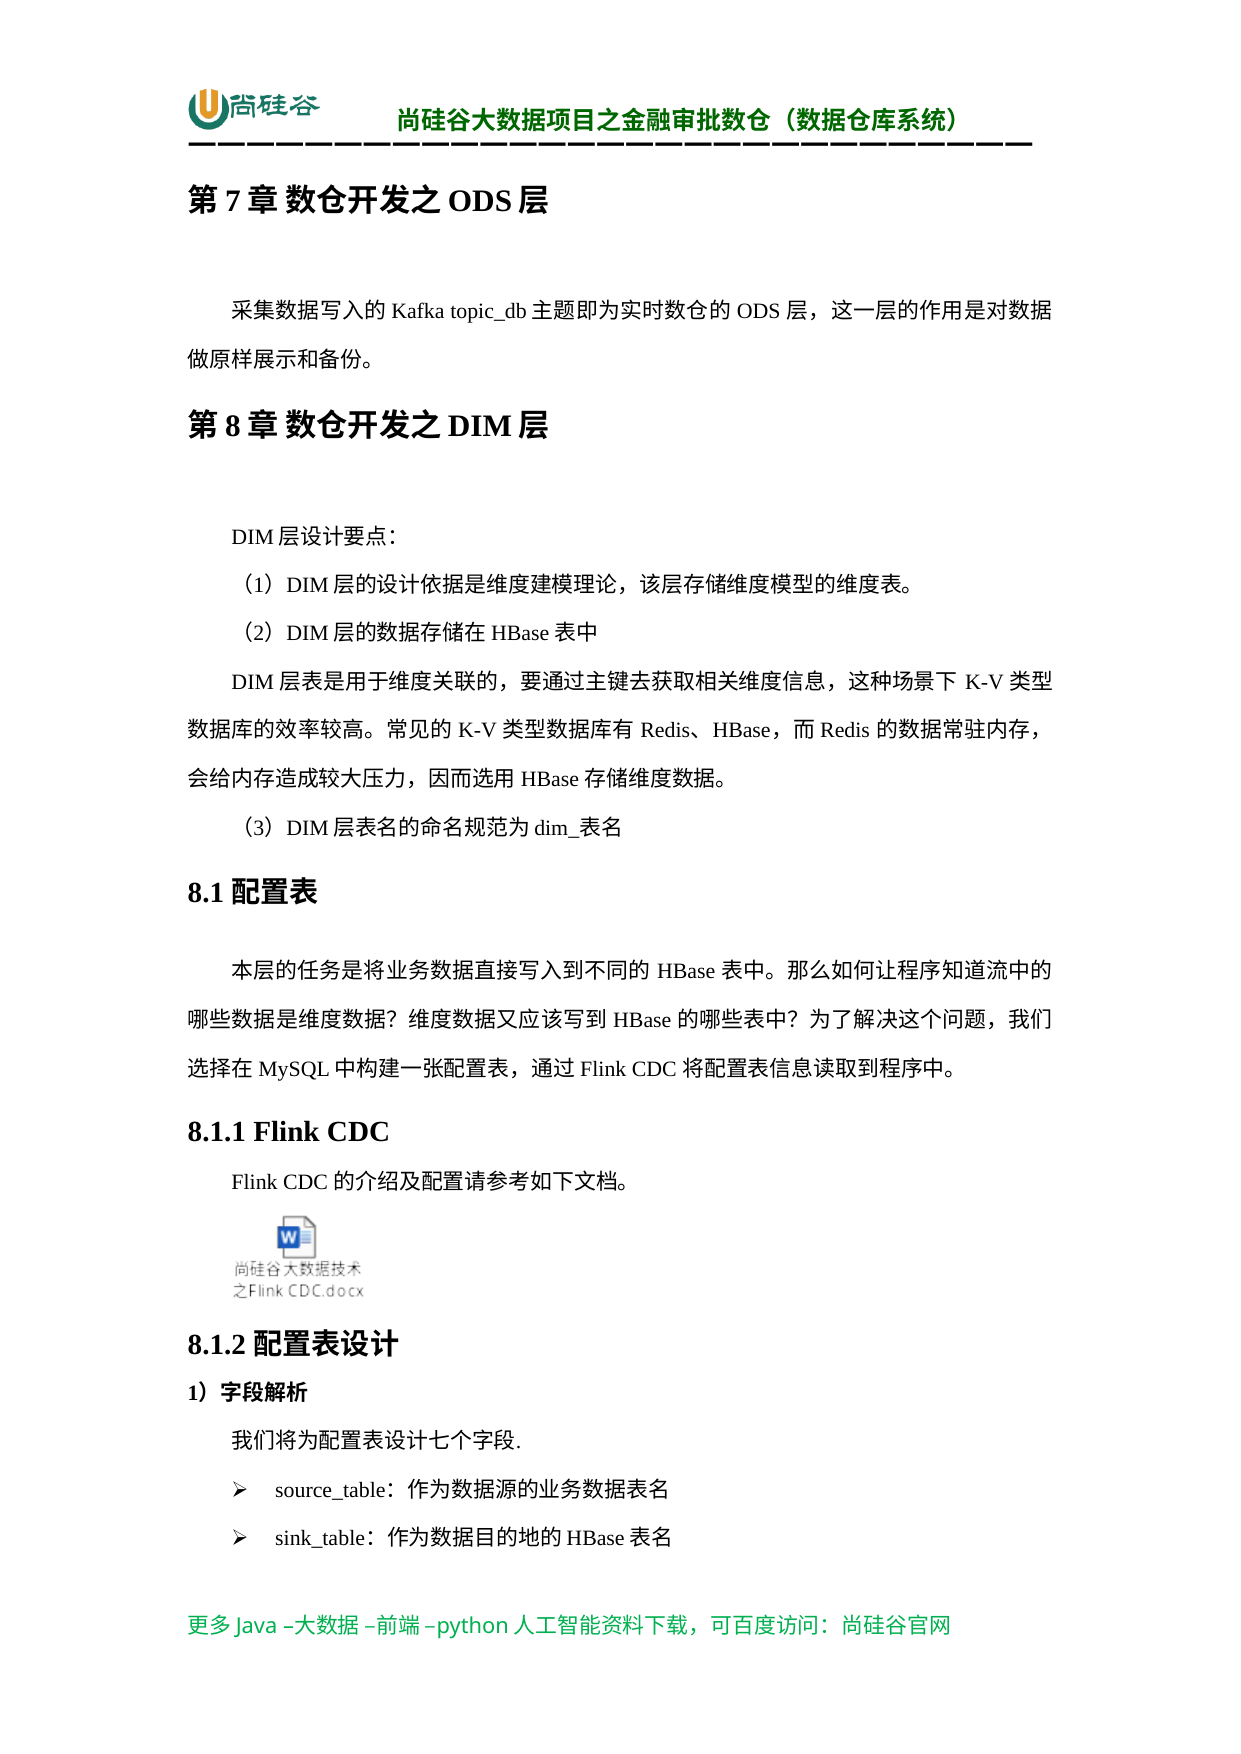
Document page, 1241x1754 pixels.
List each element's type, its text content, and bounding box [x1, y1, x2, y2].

list sink_table：作为数据目的地的HBase表名 [231, 1519, 1053, 1552]
text Flink CDC 的介绍及配置请参考如下文档。 [187, 1164, 1053, 1196]
text 本层的任务是将业务数据直接写入到不同的 HBase 表中。那么如何让程序知道流中的哪些数据是维度数据？维度数据又应该写到 HBase 的哪些表中？为了解决这个问题，我们选择在 MySQL 中构建一张配置表，通过 Flink CDC 将配置表信息读取到程序中。 [187, 953, 1053, 1083]
text （1）DIM层的设计依据是维度建模理论，该层存储维度模型的维度表。 [187, 567, 1053, 599]
list source_table：作为数据源的业务数据表名 [231, 1471, 1053, 1504]
subtitle 第8章 数仓开发之DIM层 [187, 390, 1053, 455]
text 1）字段解析 [187, 1374, 1053, 1407]
subtitle 8.1.2 配置表设计 [187, 1309, 1053, 1374]
subtitle 8.1 配置表 [187, 857, 1053, 922]
text DIM层设计要点： [187, 518, 1053, 551]
text 采集数据写入的Kafka topic_db主题即为实时数仓的 ODS 层，这一层的作用是对数据做原样展示和备份。 [187, 293, 1053, 374]
subtitle 第7章 数仓开发之ODS层 [187, 165, 1053, 230]
subtitle 8.1.1 Flink CDC [187, 1099, 1053, 1164]
text 我们将为配置表设计七个字段. [187, 1423, 1053, 1455]
text （2）DIM层的数据存储在 HBase 表中 [187, 615, 1053, 647]
text （3）DIM层表名的命名规范为dim_表名 [187, 809, 1053, 842]
text DIM 层表是用于维度关联的，要通过主键去获取相关维度信息，这种场景下 K-V 类型数据库的效率较高。常见的 K-V 类型数据库有 Redis、HBase，而 Redis 的数据常驻内存，会给内存造成较大压力，因而选用 HBase 存储维度数据。 [187, 663, 1053, 793]
